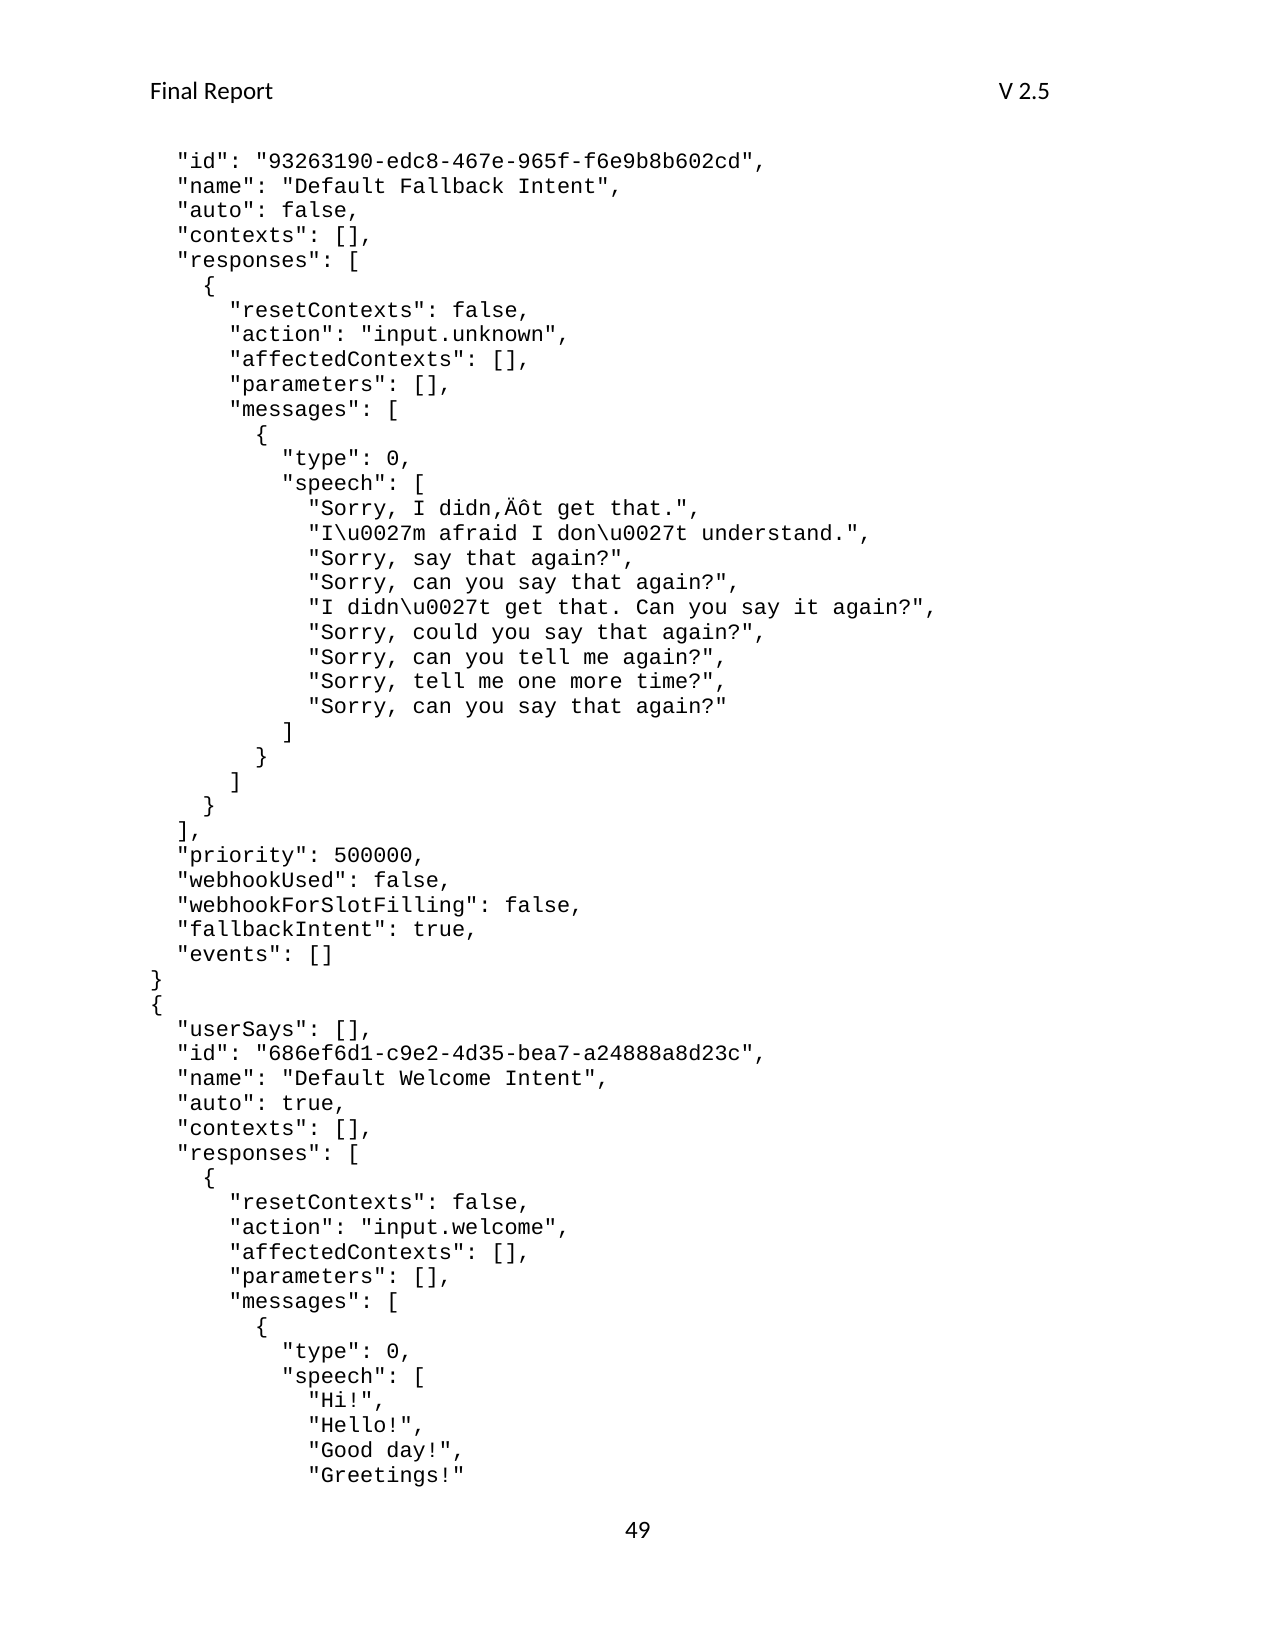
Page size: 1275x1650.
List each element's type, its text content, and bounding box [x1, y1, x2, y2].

text { [150, 1315, 1125, 1340]
text "Sorry, tell me one more time?", [150, 671, 1125, 695]
text { [150, 993, 1125, 1018]
text "auto": true, [150, 1092, 1125, 1117]
text ] [150, 720, 1125, 745]
text "contexts": [], [150, 1117, 1125, 1142]
text ], [150, 819, 1125, 844]
text "name": "Default Fallback Intent", [150, 175, 1125, 199]
text "Sorry, can you say that again?" [150, 695, 1125, 720]
text "id": "93263190-edc8-467e-965f-f6e9b8b602cd", [150, 150, 1125, 175]
text "Sorry, could you say that again?", [150, 621, 1125, 646]
text "action": "input.welcome", [150, 1216, 1125, 1241]
text "auto": false, [150, 199, 1125, 224]
text "resetContexts": false, [150, 1191, 1125, 1216]
text "id": "686ef6d1-c9e2-4d35-bea7-a24888a8d23c", [150, 1042, 1125, 1067]
text "affectedContexts": [], [150, 348, 1125, 373]
text "messages": [ [150, 1290, 1125, 1315]
text "Greetings!" [150, 1464, 1125, 1489]
text "contexts": [], [150, 224, 1125, 249]
text "responses": [ [150, 1142, 1125, 1166]
text "name": "Default Welcome Intent", [150, 1067, 1125, 1092]
text "I\u0027m afraid I don\u0027t understand.", [150, 522, 1125, 547]
text "responses": [ [150, 249, 1125, 274]
text "events": [] [150, 943, 1125, 968]
text "Hi!", [150, 1389, 1125, 1414]
text { [150, 423, 1125, 447]
text "type": 0, [150, 447, 1125, 472]
text "webhookUsed": false, [150, 869, 1125, 894]
text "affectedContexts": [], [150, 1241, 1125, 1266]
text } [150, 794, 1125, 819]
text "Sorry, can you say that again?", [150, 571, 1125, 596]
text "parameters": [], [150, 1266, 1125, 1290]
text "webhookForSlotFilling": false, [150, 894, 1125, 918]
text "Good day!", [150, 1439, 1125, 1464]
text "Hello!", [150, 1414, 1125, 1439]
text "resetContexts": false, [150, 299, 1125, 323]
text } [150, 745, 1125, 770]
text "parameters": [], [150, 373, 1125, 398]
text "Sorry, say that again?", [150, 547, 1125, 571]
text "fallbackIntent": true, [150, 918, 1125, 943]
text "priority": 500000, [150, 844, 1125, 869]
text } [150, 968, 1125, 993]
text "type": 0, [150, 1340, 1125, 1365]
text "messages": [ [150, 398, 1125, 423]
text "Sorry, can you tell me again?", [150, 646, 1125, 671]
text "speech": [ [150, 472, 1125, 497]
text "Sorry, I didn‚Äôt get that.", [150, 497, 1125, 522]
text ] [150, 770, 1125, 794]
text { [150, 274, 1125, 299]
text "userSays": [], [150, 1018, 1125, 1042]
text "action": "input.unknown", [150, 323, 1125, 348]
text "I didn\u0027t get that. Can you say it again?", [150, 596, 1125, 621]
text { [150, 1166, 1125, 1191]
text "speech": [ [150, 1365, 1125, 1389]
